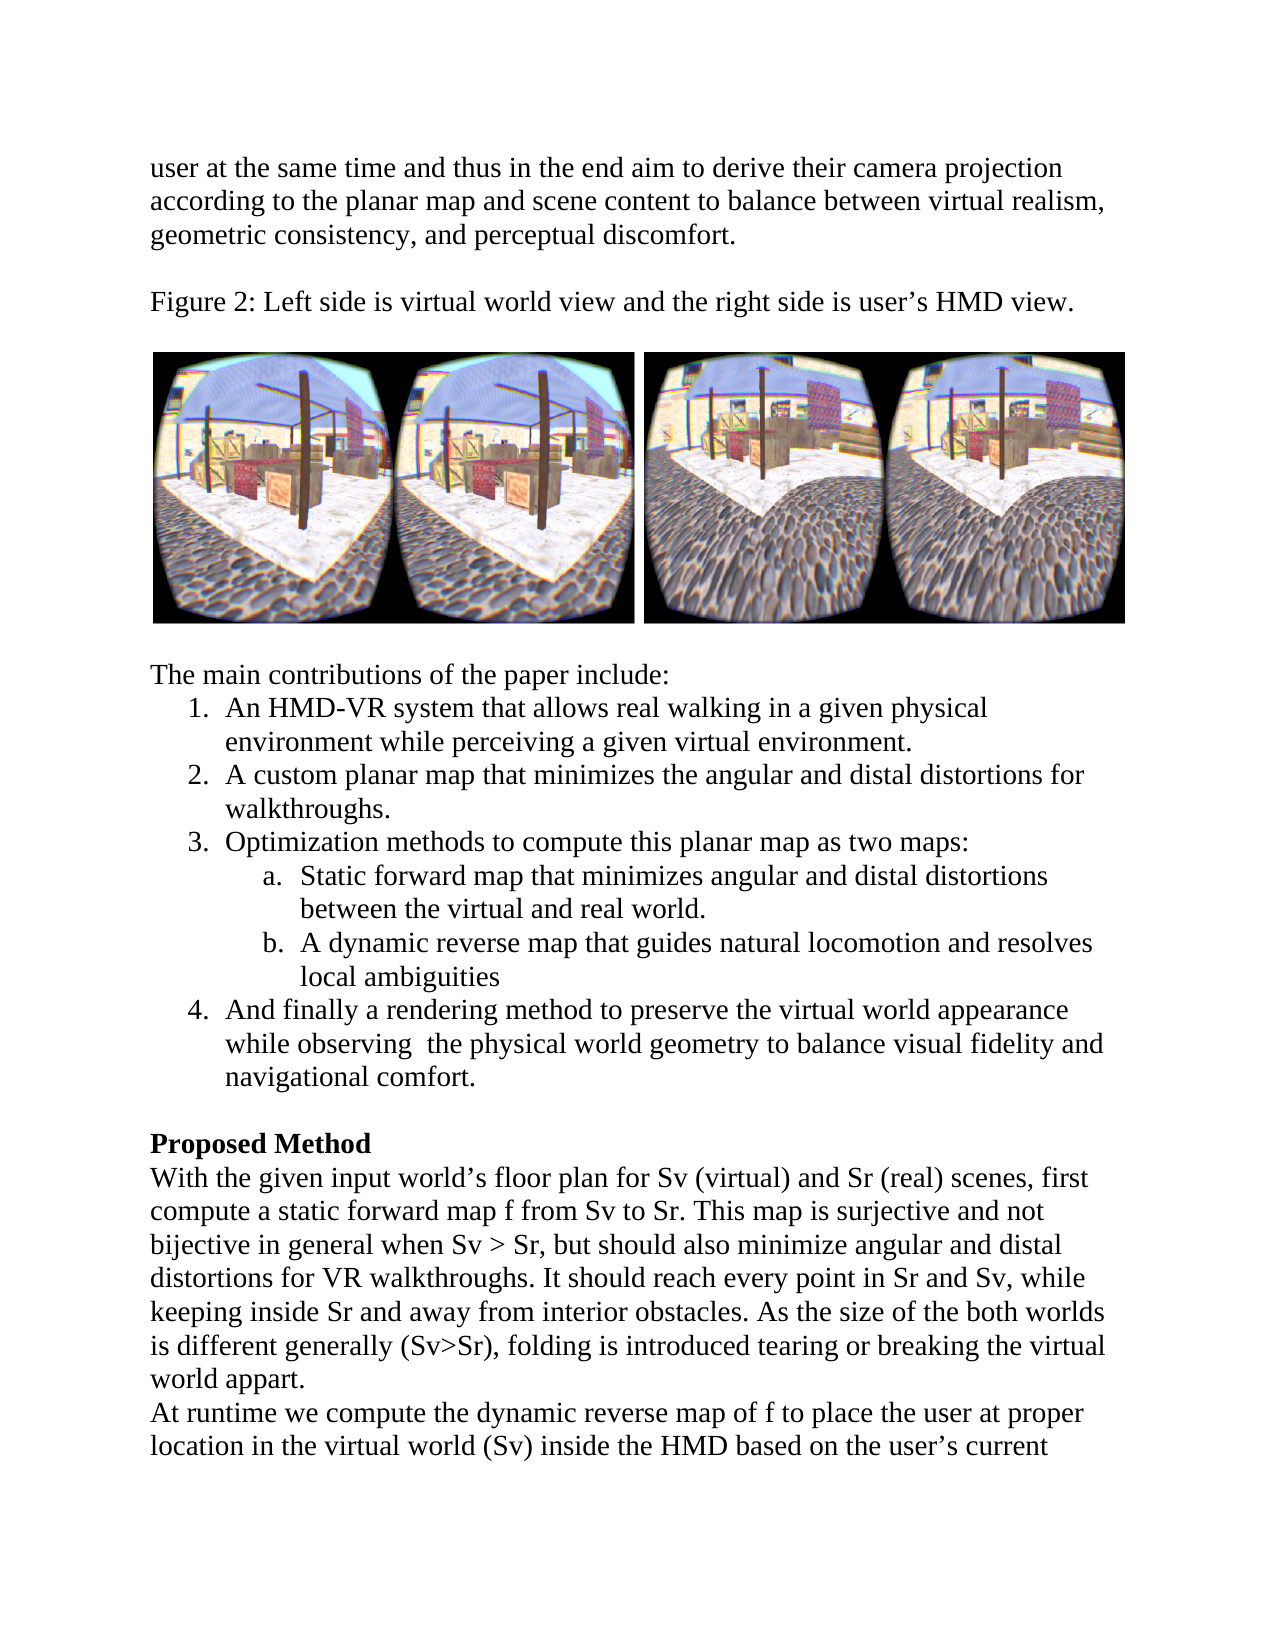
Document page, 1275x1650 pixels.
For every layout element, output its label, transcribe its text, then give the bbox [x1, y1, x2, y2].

list Static forward map that minimizes angular and distal distortions between the virtual and real world. [262, 858, 1125, 925]
list And finally a rendering method to preserve the virtual world appearance while observing the physical world geometry to balance visual fidelity and navigational comfort. [187, 992, 1125, 1093]
text The main contributions of the paper include: [150, 657, 1125, 690]
list Optimization methods to compute this planar map as two maps: [187, 824, 1125, 858]
picture [150, 351, 1125, 624]
text Figure 2: Left side is virtual world view and the right side is user’s HMD view. [150, 284, 1125, 318]
text With the given input world’s floor plan for Sv (virtual) and Sr (real) scenes, first compute a static forward map f from Sv to Sr. This map is surjective and not bijective in general when Sv > Sr, but should also minimize angular and distal distortions for VR walkthroughs. It should reach every point in Sr and Sv, while keeping inside Sr and away from interior obstacles. As the size of the both worlds is different generally (Sv>Sr), folding is introduced tearing or breaking the virtual world appart. [150, 1160, 1125, 1395]
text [150, 150, 1125, 251]
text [150, 1395, 1125, 1462]
list A custom planar map that minimizes the angular and distal distortions for walkthroughs. [187, 757, 1125, 824]
list A dynamic reverse map that guides natural locomotion and resolves local ambiguities [262, 925, 1125, 992]
text Proposed Method [150, 1126, 1125, 1160]
list An HMD-VR system that allows real walking in a given physical environment while perceiving a given virtual environment. [187, 690, 1125, 757]
